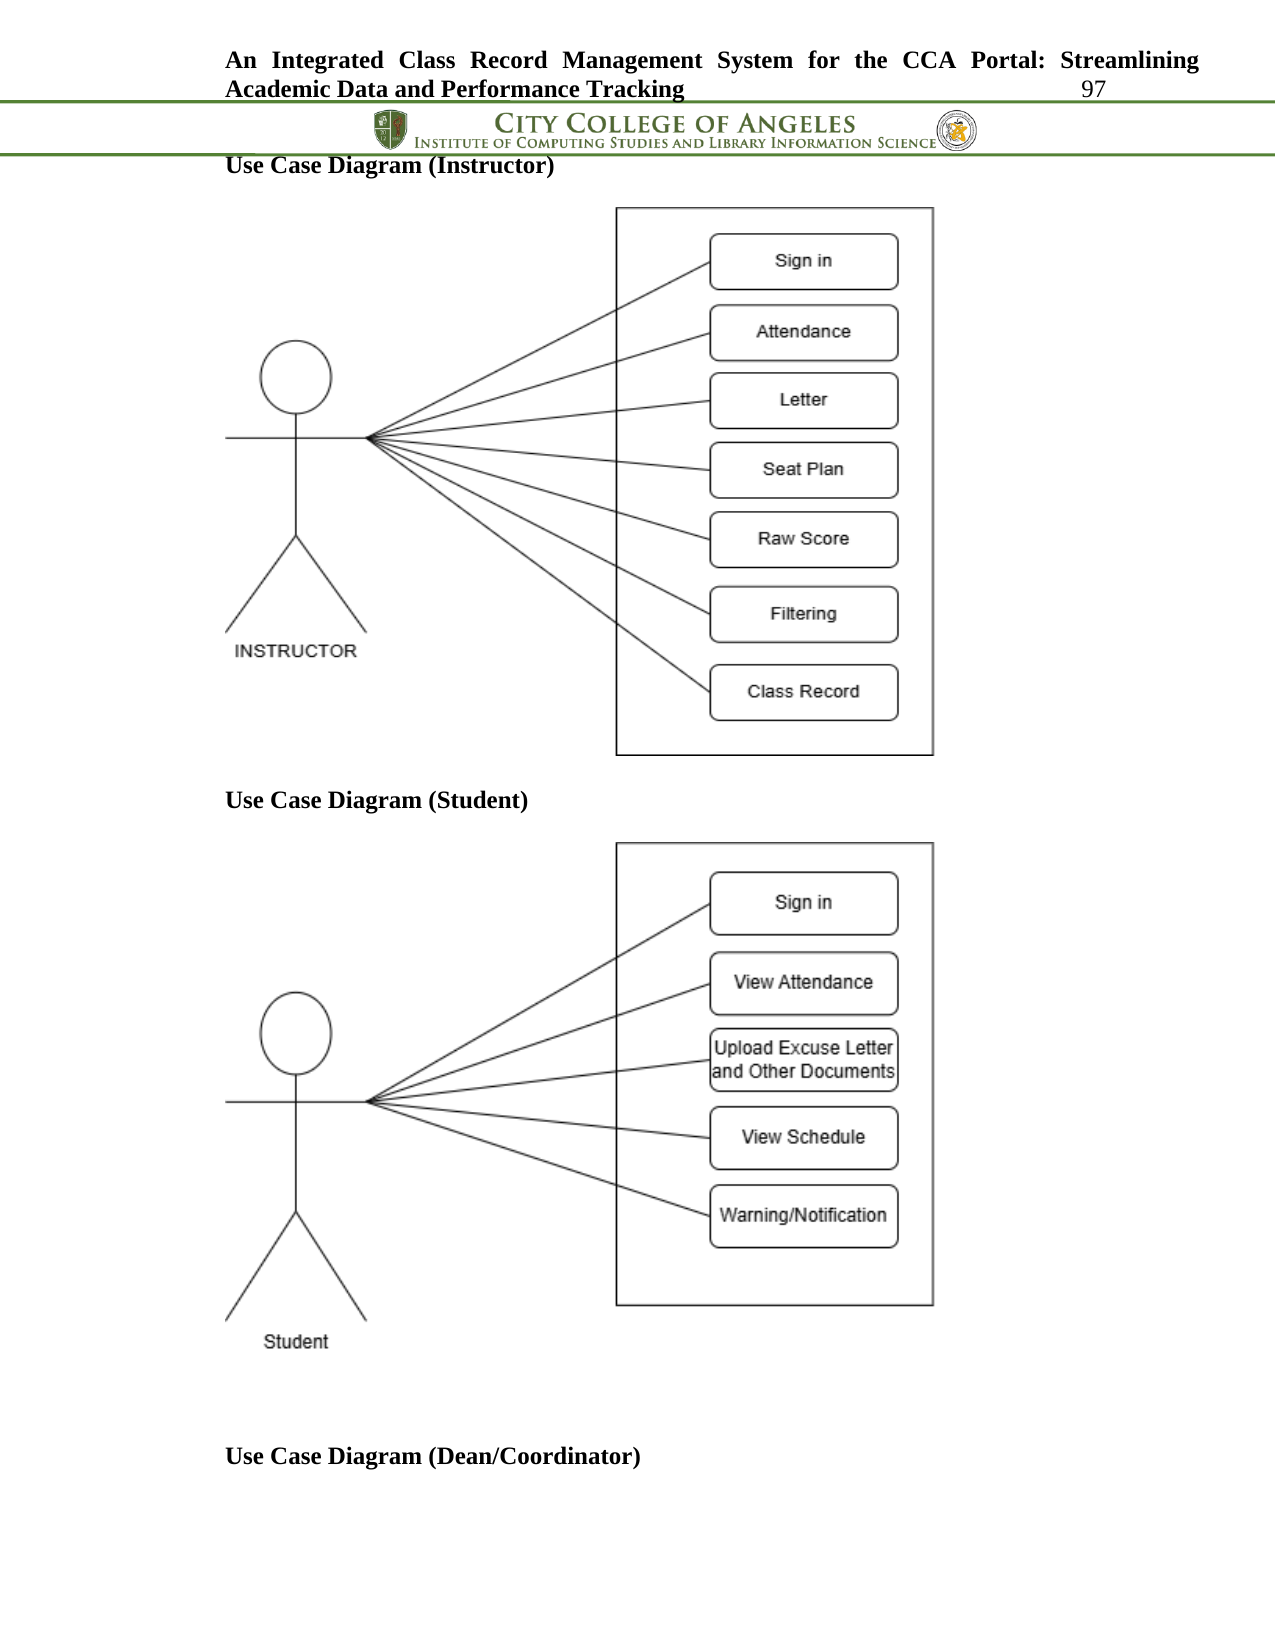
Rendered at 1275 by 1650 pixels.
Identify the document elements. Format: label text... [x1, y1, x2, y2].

picture [225, 842, 935, 1355]
text Use Case Diagram (Instructor) [225, 150, 1125, 179]
text Use Case Diagram (Dean/Coordinator) [225, 1441, 1125, 1470]
picture [338, 107, 1012, 150]
picture [225, 207, 935, 756]
text Use Case Diagram (Student) [225, 785, 1125, 813]
